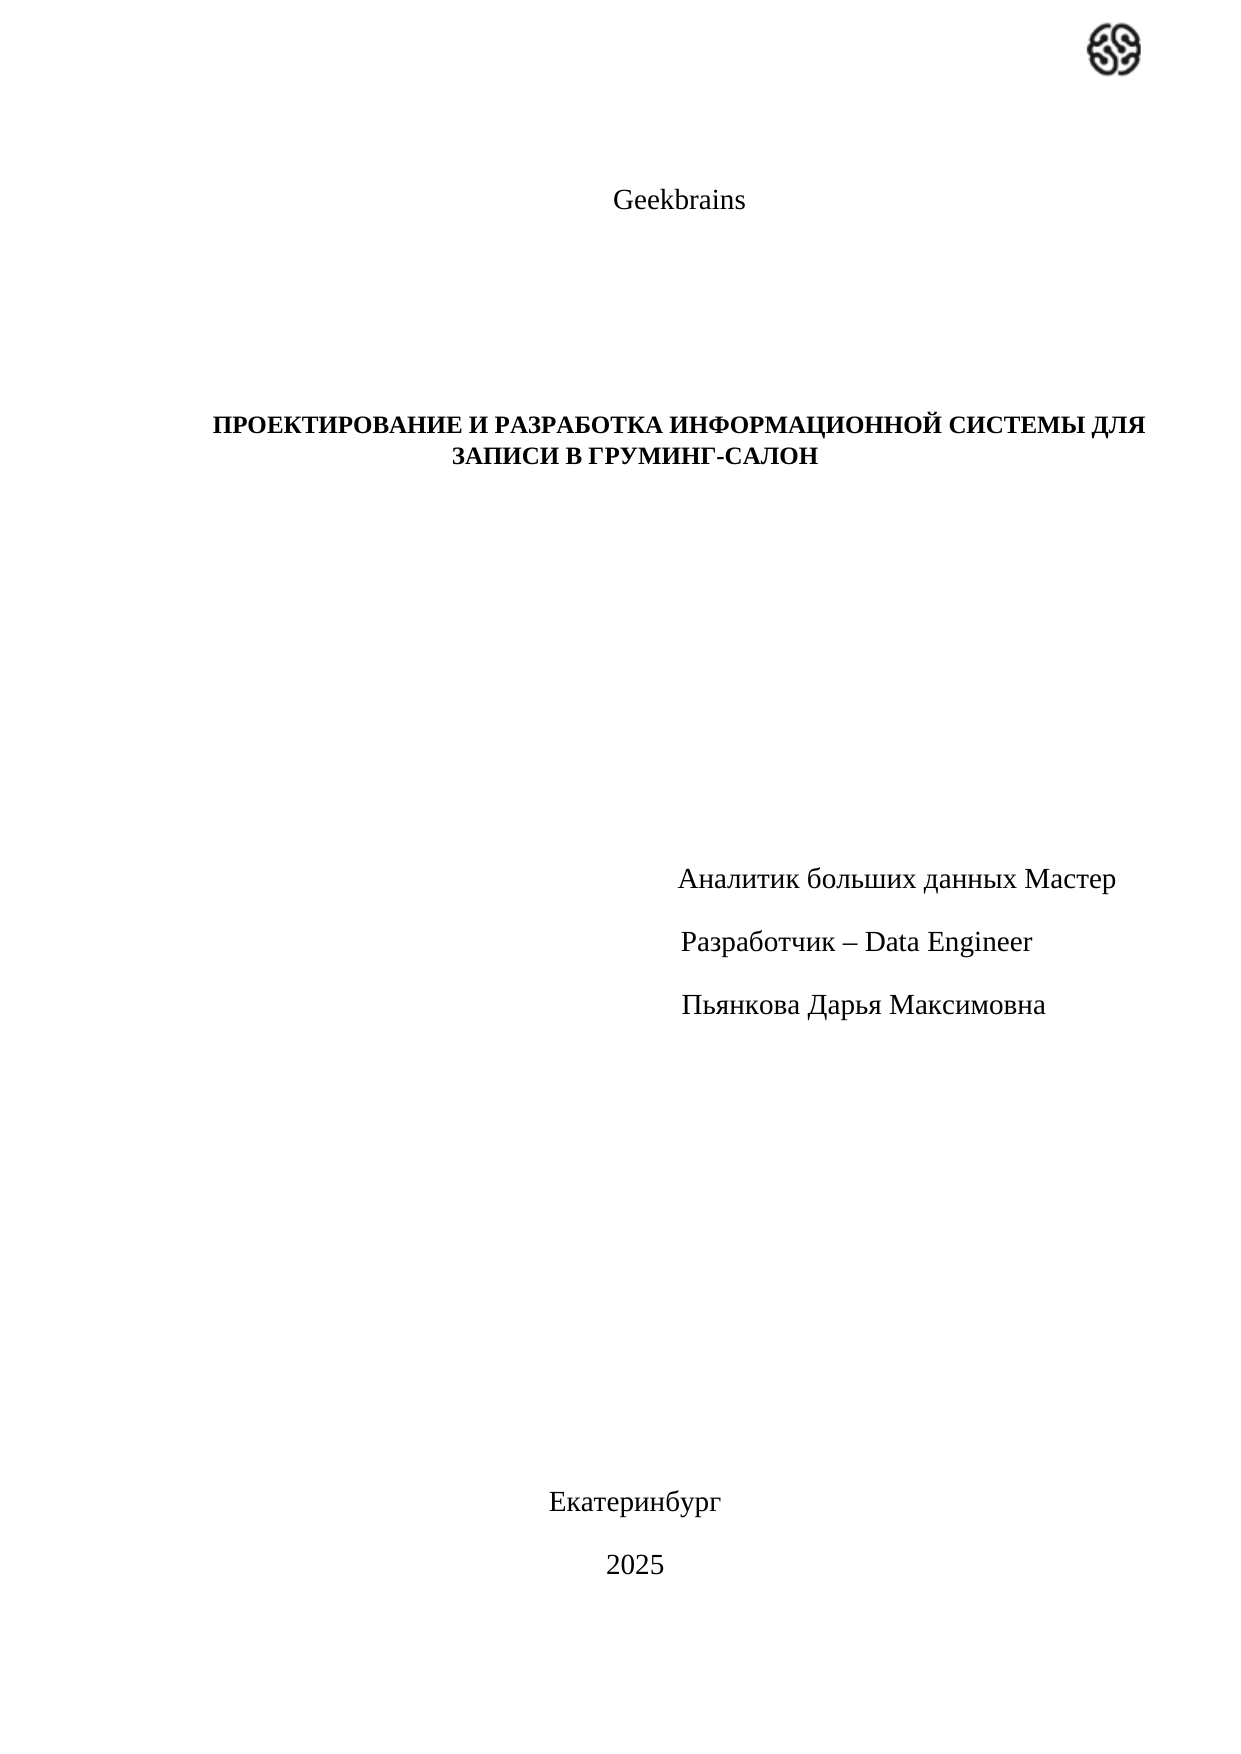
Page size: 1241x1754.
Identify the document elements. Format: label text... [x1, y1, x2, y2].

text Разработчик – Data Engineer [487, 924, 1152, 958]
text Пьянкова Дарья Максимовна [487, 987, 1152, 1020]
text Geekbrains [118, 182, 1152, 215]
picture [1081, 9, 1152, 91]
text 2025 [118, 1547, 1152, 1581]
text ПРОЕКТИРОВАНИЕ И РАЗРАБОТКА ИНФОРМАЦИОННОЙ СИСТЕМЫ ДЛЯ ЗАПИСИ В ГРУМИНГ-САЛОН [118, 410, 1152, 469]
text Аналитик больших данных Мастер [561, 861, 1152, 895]
text Екатеринбург [118, 1484, 1152, 1518]
